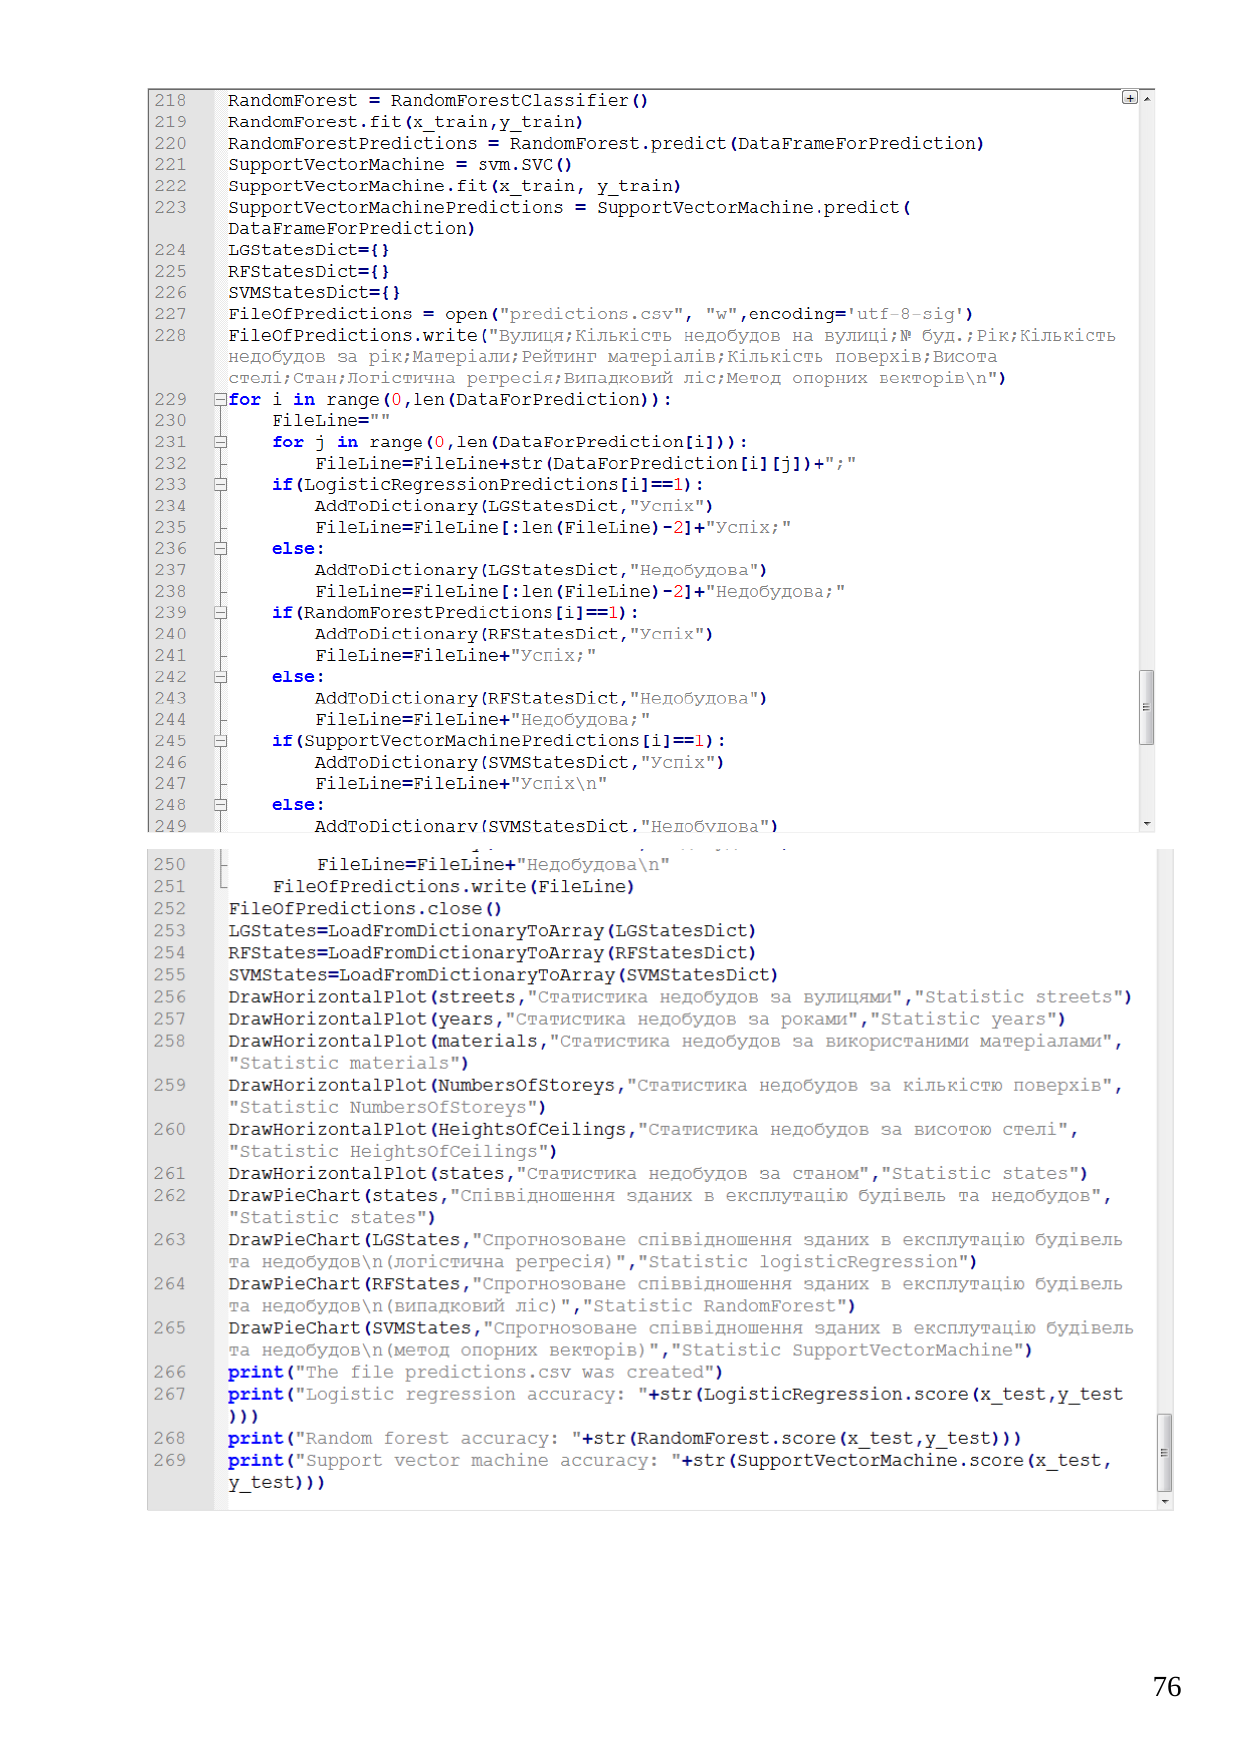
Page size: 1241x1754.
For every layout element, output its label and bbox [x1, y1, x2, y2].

picture [147, 88, 1156, 833]
picture [147, 849, 1175, 1512]
